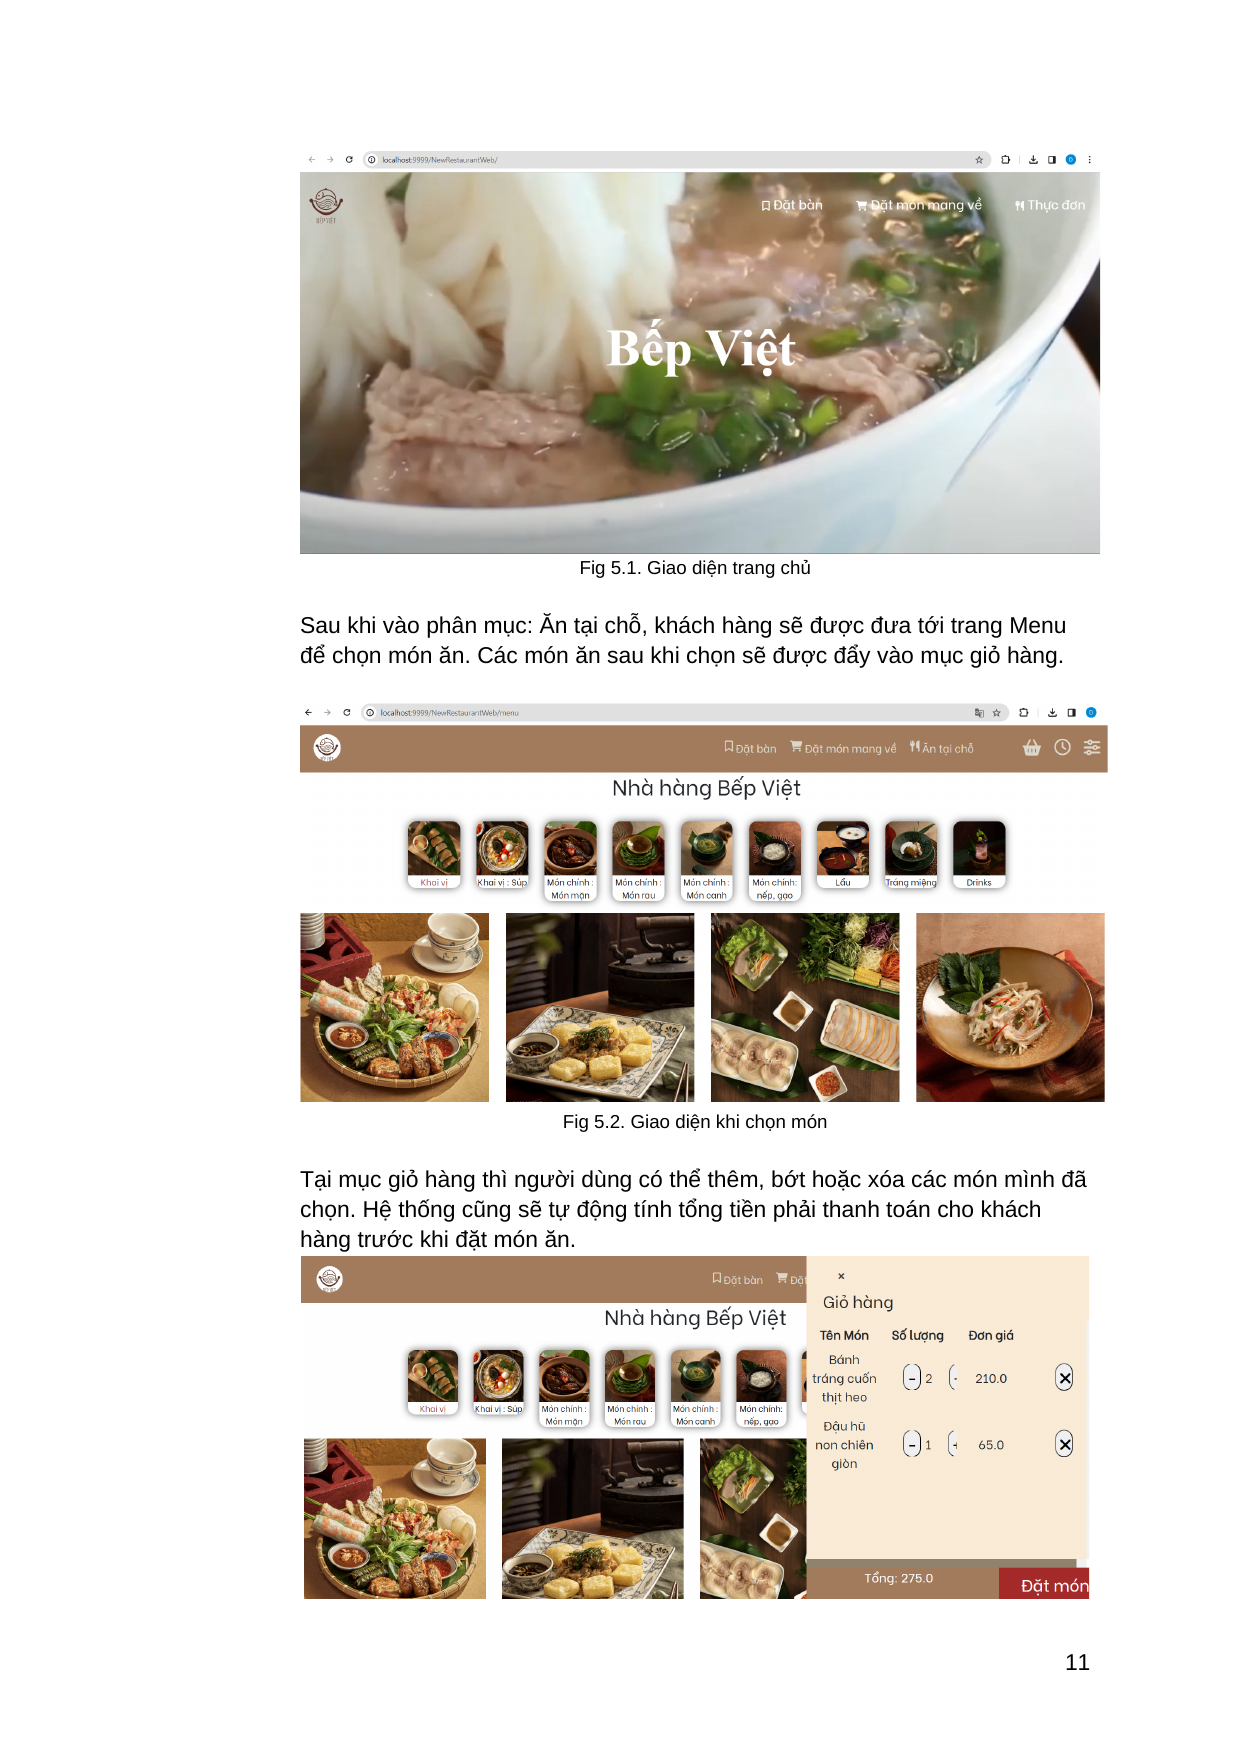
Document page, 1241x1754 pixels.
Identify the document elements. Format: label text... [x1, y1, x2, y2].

text Sau khi vào phân mục: Ăn tại chỗ, khách hàng sẽ được đưa tới trang Menu để chọn món ăn. Các món ăn sau khi chọn sẽ được đẩy vào mục giỏ hàng. [300, 612, 1090, 668]
text Tại mục giỏ hàng thì người dùng có thể thêm, bớt hoặc xóa các món mình đã chọn. Hệ thống cũng sẽ tự động tính tổng tiền phải thanh toán cho khách hàng trước khi đặt món ăn. [300, 1166, 1090, 1253]
text Fig 5.1. Giao diện trang chủ [300, 557, 1090, 578]
picture [300, 150, 1101, 554]
text Fig 5.2. Giao diện khi chọn món [300, 1111, 1090, 1133]
picture [301, 1256, 1090, 1599]
picture [300, 702, 1108, 1108]
